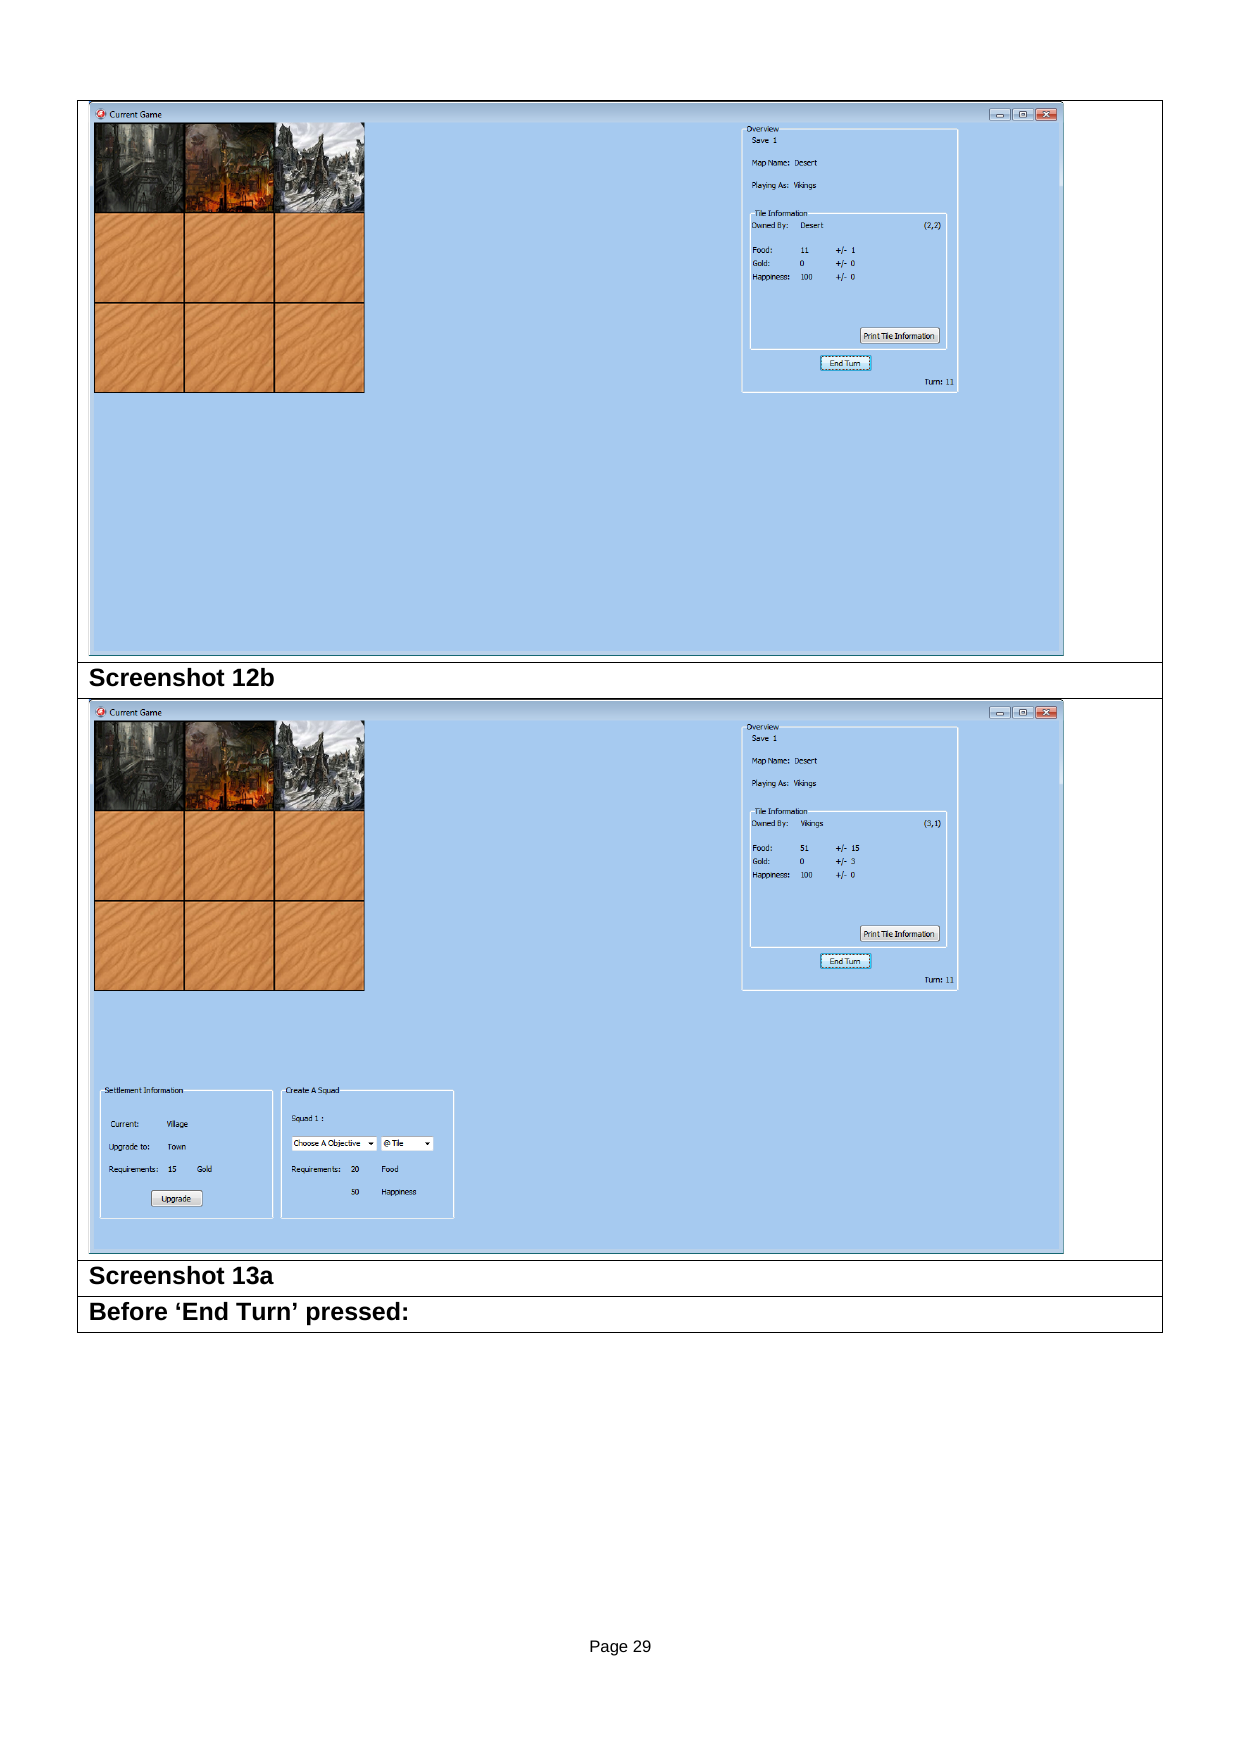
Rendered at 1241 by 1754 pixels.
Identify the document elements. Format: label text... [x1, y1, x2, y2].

table_cell [78, 699, 1162, 1260]
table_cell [78, 1297, 1162, 1332]
picture [88, 101, 1064, 656]
table_cell Screenshot 12b [78, 663, 1162, 698]
picture [88, 699, 1064, 1254]
table_cell Screenshot 13a [78, 1261, 1162, 1296]
table_cell [78, 101, 1162, 662]
